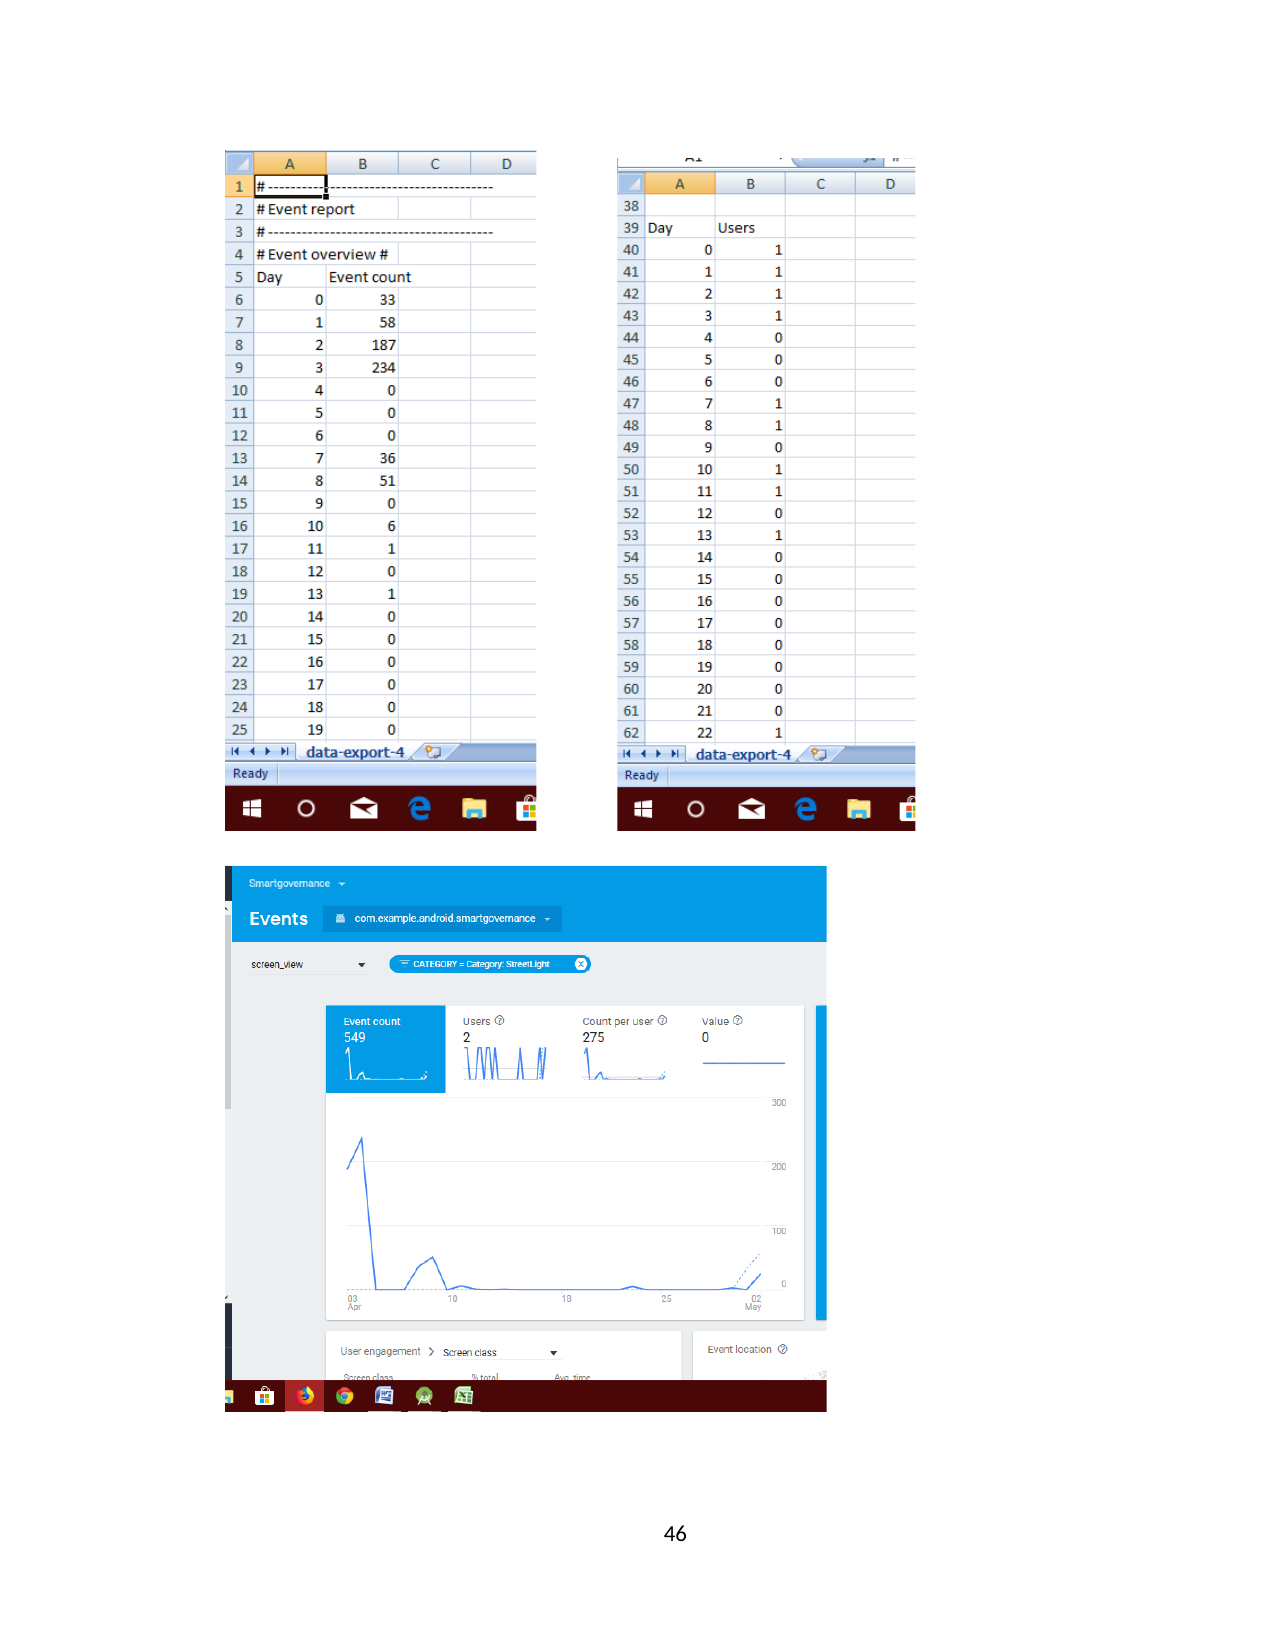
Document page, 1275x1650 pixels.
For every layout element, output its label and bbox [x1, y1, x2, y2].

picture [278, 916, 289, 924]
picture [251, 913, 258, 924]
picture [324, 907, 561, 931]
picture [617, 158, 916, 831]
picture [293, 914, 297, 924]
picture [225, 150, 537, 831]
picture [301, 916, 306, 924]
picture [225, 865, 827, 1412]
